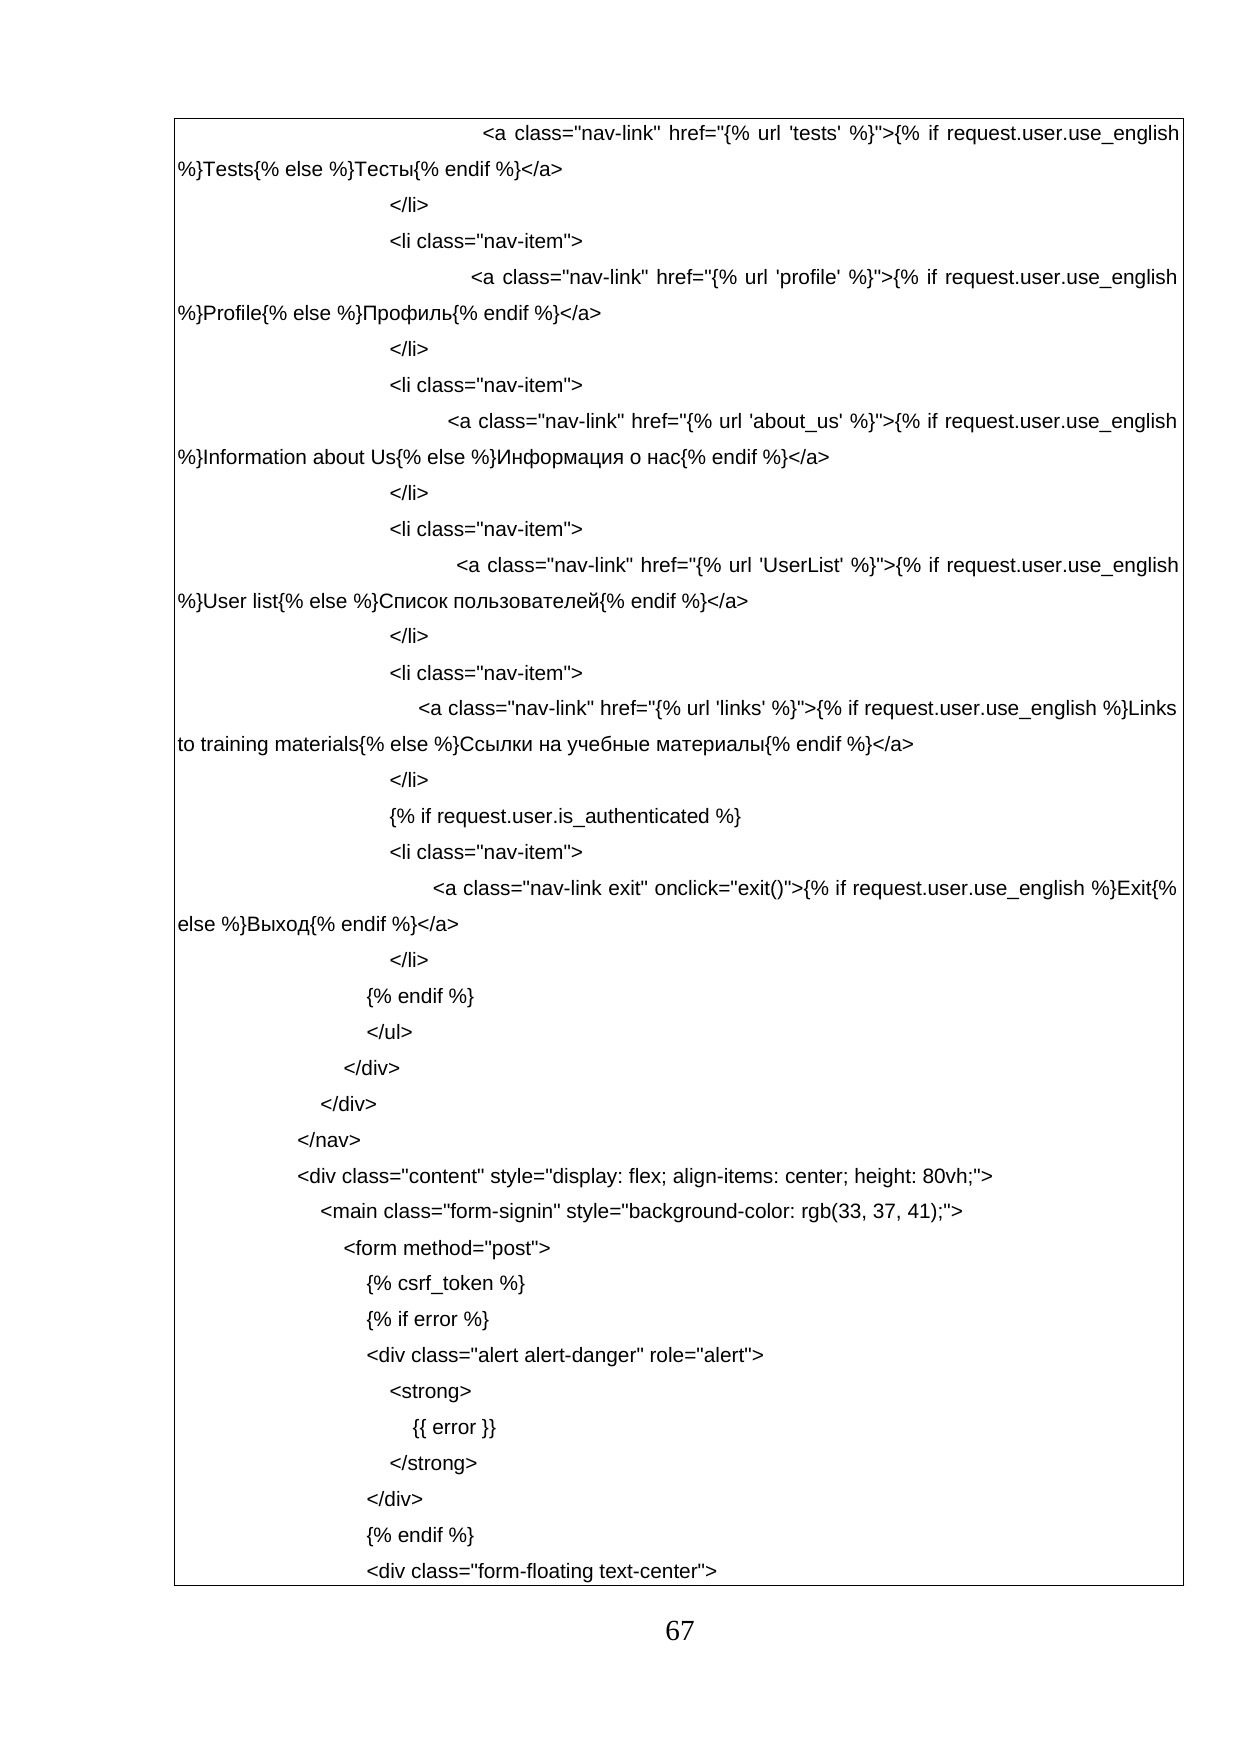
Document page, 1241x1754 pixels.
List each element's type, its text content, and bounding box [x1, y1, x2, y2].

text </li> [175, 190, 1183, 217]
text <li class="nav-item"> [175, 513, 1183, 541]
text <li class="nav-item"> [175, 370, 1183, 397]
text {% endif %} [175, 1520, 1183, 1547]
text </li> [175, 945, 1183, 972]
text {{ error }} [175, 1412, 1183, 1439]
text {% csrf_token %} [175, 1268, 1183, 1295]
text <a class="nav-link" href="{% url 'UserList' %}">{% if request.user.use_english %}User list{% else %}Список пользователей{% endif %}</a> [175, 549, 1183, 612]
text {% if request.user.is_authenticated %} [175, 801, 1183, 828]
text </ul> [175, 1017, 1183, 1044]
text <li class="nav-item"> [175, 657, 1183, 684]
text <form method="post"> [175, 1232, 1183, 1259]
text {% if error %} [175, 1304, 1183, 1331]
text </div> [175, 1088, 1183, 1116]
text </nav> [175, 1124, 1183, 1151]
text <main class="form-signin" style="background-color: rgb(33, 37, 41);"> [175, 1196, 1183, 1223]
text {% endif %} [175, 981, 1183, 1008]
text </li> [175, 334, 1183, 361]
text <a class="nav-link" href="{% url 'about_us' %}">{% if request.user.use_english %}Information about Us{% else %}Информация о нас{% endif %}</a> [175, 406, 1183, 469]
text <a class="nav-link" href="{% url 'links' %}">{% if request.user.use_english %}Links to training materials{% else %}Ссылки на учебные материалы{% endif %}</a> [175, 693, 1183, 756]
text <div class="alert alert-danger" role="alert"> [175, 1340, 1183, 1367]
text </li> [175, 621, 1183, 648]
text <strong> [175, 1376, 1183, 1403]
text <li class="nav-item"> [175, 837, 1183, 864]
text <li class="nav-item"> [175, 226, 1183, 253]
text </strong> [175, 1448, 1183, 1475]
text <a class="nav-link" href="{% url 'profile' %}">{% if request.user.use_english %}Profile{% else %}Профиль{% endif %}</a> [175, 262, 1183, 325]
text </li> [175, 765, 1183, 792]
text <div class="content" style="display: flex; align-items: center; height: 80vh;"> [175, 1160, 1183, 1187]
text <a class="nav-link exit" onclick="exit()">{% if request.user.use_english %}Exit{% else %}Выход{% endif %}</a> [175, 873, 1183, 936]
text </div> [175, 1484, 1183, 1511]
text </li> [175, 477, 1183, 504]
text </div> [175, 1052, 1183, 1079]
text <a class="nav-link" href="{% url 'tests' %}">{% if request.user.use_english %}Tests{% else %}Тесты{% endif %}</a> [175, 119, 1183, 181]
text <div class="form-floating text-center"> [175, 1556, 1183, 1585]
